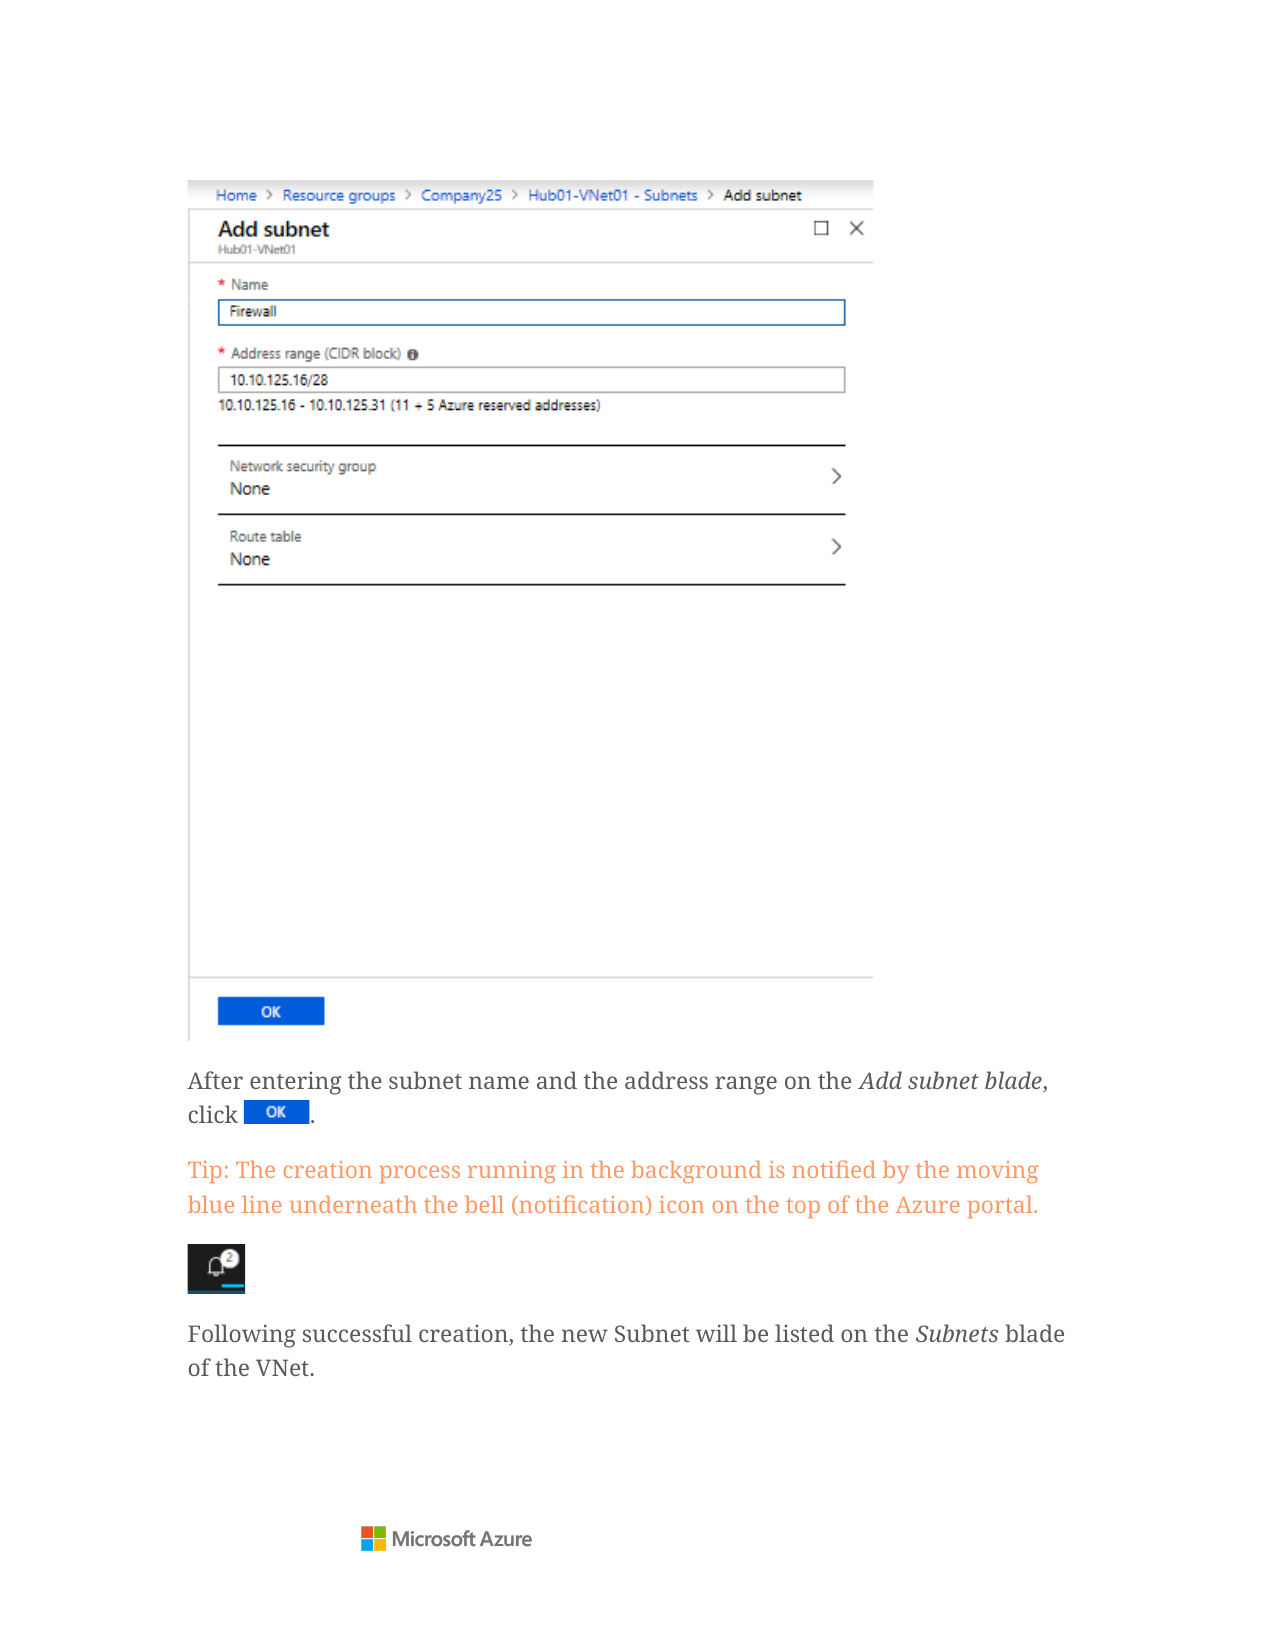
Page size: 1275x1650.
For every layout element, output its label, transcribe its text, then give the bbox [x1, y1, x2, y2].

text Tip: The creation process running in the background is notified by the moving blue line underneath the bell (notification) icon on the top of the Azure portal. [187, 1154, 1087, 1220]
list After entering the subnet name and the address range on the Add subnet blade, click . [187, 1065, 1087, 1131]
picture [243, 1100, 310, 1124]
list Following successful creation, the new Subnet will be listed on the Subnets blade of the VNet. [187, 1318, 1087, 1384]
picture [187, 180, 874, 1041]
picture [187, 1244, 246, 1294]
picture [337, 1502, 557, 1575]
